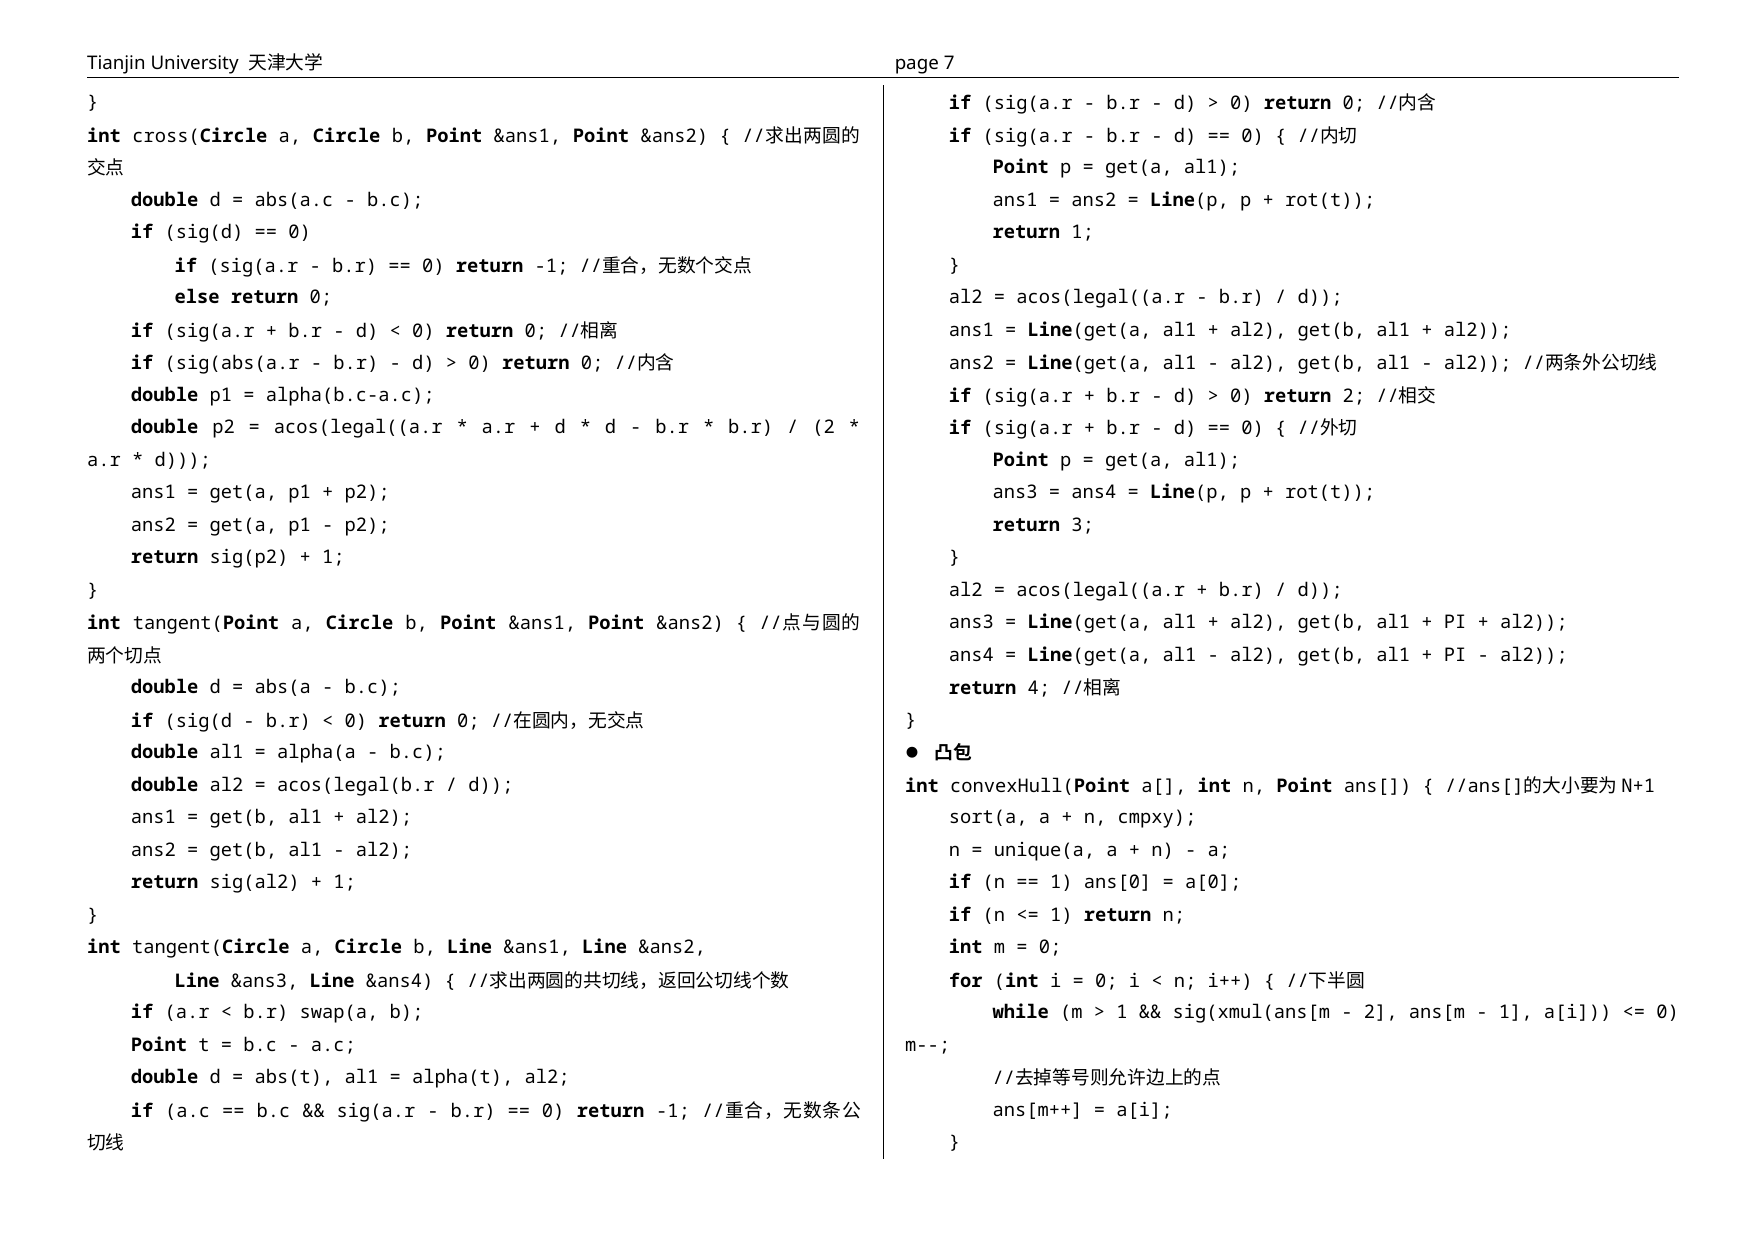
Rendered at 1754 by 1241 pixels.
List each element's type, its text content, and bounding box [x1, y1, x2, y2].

text Point t = b.c - a.c; [87, 1028, 861, 1060]
text int m = 0; [905, 930, 1679, 963]
text int tangent(Circle a, Circle b, Line &ans1, Line &ans2, [87, 930, 861, 963]
text } [905, 1125, 1679, 1158]
text int tangent(Point a, Circle b, Point &ans1, Point &ans2) { //点与圆的两个切点 [87, 605, 861, 670]
text return 3; [905, 508, 1679, 540]
text sort(a, a + n, cmpxy); [905, 800, 1679, 833]
text ans4 = Line(get(a, al1 - al2), get(b, al1 + PI - al2)); [905, 638, 1679, 670]
text } [87, 85, 861, 118]
text ans[m++] = a[i]; [905, 1093, 1679, 1125]
text ans1 = get(a, p1 + p2); [87, 475, 861, 508]
text Point p = get(a, al1); [905, 443, 1679, 475]
text for (int i = 0; i < n; i++) { //下半圆 [905, 963, 1679, 995]
subtitle 凸包 [905, 735, 1679, 768]
text if (n <= 1) return n; [905, 898, 1679, 930]
text Line &ans3, Line &ans4) { //求出两圆的共切线，返回公切线个数 [87, 963, 861, 995]
text al2 = acos(legal((a.r + b.r) / d)); [905, 573, 1679, 605]
text if (sig(a.r + b.r - d) < 0) return 0; //相离 [87, 313, 861, 345]
text return 1; [905, 215, 1679, 248]
text ans3 = ans4 = Line(p, p + rot(t)); [905, 475, 1679, 508]
text ans1 = Line(get(a, al1 + al2), get(b, al1 + al2)); [905, 313, 1679, 345]
text if (n == 1) ans[0] = a[0]; [905, 865, 1679, 898]
text return sig(al2) + 1; [87, 865, 861, 898]
text } [87, 573, 861, 605]
text ans1 = ans2 = Line(p, p + rot(t)); [905, 183, 1679, 215]
text al2 = acos(legal((a.r - b.r) / d)); [905, 280, 1679, 313]
text } [87, 898, 861, 930]
text while (m > 1 && sig(xmul(ans[m - 2], ans[m - 1], a[i])) <= 0) m--; [905, 995, 1679, 1060]
text double al1 = alpha(a - b.c); [87, 735, 861, 768]
text n = unique(a, a + n) - a; [905, 833, 1679, 865]
text if (sig(a.r + b.r - d) > 0) return 2; //相交 [905, 378, 1679, 410]
text if (sig(a.r + b.r - d) == 0) { //外切 [905, 410, 1679, 443]
text Point p = get(a, al1); [905, 150, 1679, 183]
text if (sig(abs(a.r - b.r) - d) > 0) return 0; //内含 [87, 345, 861, 378]
text if (sig(d) == 0) [87, 215, 861, 248]
text ans2 = get(a, p1 - p2); [87, 508, 861, 540]
text int convexHull(Point a[], int n, Point ans[]) { //ans[]的大小要为N+1 [905, 768, 1679, 800]
text if (sig(a.r - b.r - d) == 0) { //内切 [905, 118, 1679, 150]
text double p2 = acos(legal((a.r * a.r + d * d - b.r * b.r) / (2 * a.r * d))); [87, 410, 861, 475]
text //去掉等号则允许边上的点 [905, 1060, 1679, 1093]
text if (sig(a.r - b.r) == 0) return -1; //重合，无数个交点 [87, 248, 861, 280]
text if (sig(d - b.r) < 0) return 0; //在圆内，无交点 [87, 703, 861, 735]
text if (sig(a.r - b.r - d) > 0) return 0; //内含 [905, 85, 1679, 118]
text ans2 = get(b, al1 - al2); [87, 833, 861, 865]
text if (a.c == b.c && sig(a.r - b.r) == 0) return -1; //重合，无数条公切线 [87, 1093, 861, 1158]
text } [905, 540, 1679, 573]
text } [905, 703, 1679, 735]
text double p1 = alpha(b.c-a.c); [87, 378, 861, 410]
text int cross(Circle a, Circle b, Point &ans1, Point &ans2) { //求出两圆的交点 [87, 118, 861, 183]
text } [905, 248, 1679, 280]
text else return 0; [87, 280, 861, 313]
text ans2 = Line(get(a, al1 - al2), get(b, al1 - al2)); //两条外公切线 [905, 345, 1679, 378]
text double d = abs(a.c - b.c); [87, 183, 861, 215]
text double d = abs(t), al1 = alpha(t), al2; [87, 1060, 861, 1093]
text return 4; //相离 [905, 670, 1679, 703]
text ans1 = get(b, al1 + al2); [87, 800, 861, 833]
text return sig(p2) + 1; [87, 540, 861, 573]
text double d = abs(a - b.c); [87, 670, 861, 703]
text if (a.r < b.r) swap(a, b); [87, 995, 861, 1028]
text ans3 = Line(get(a, al1 + al2), get(b, al1 + PI + al2)); [905, 605, 1679, 638]
text double al2 = acos(legal(b.r / d)); [87, 768, 861, 800]
